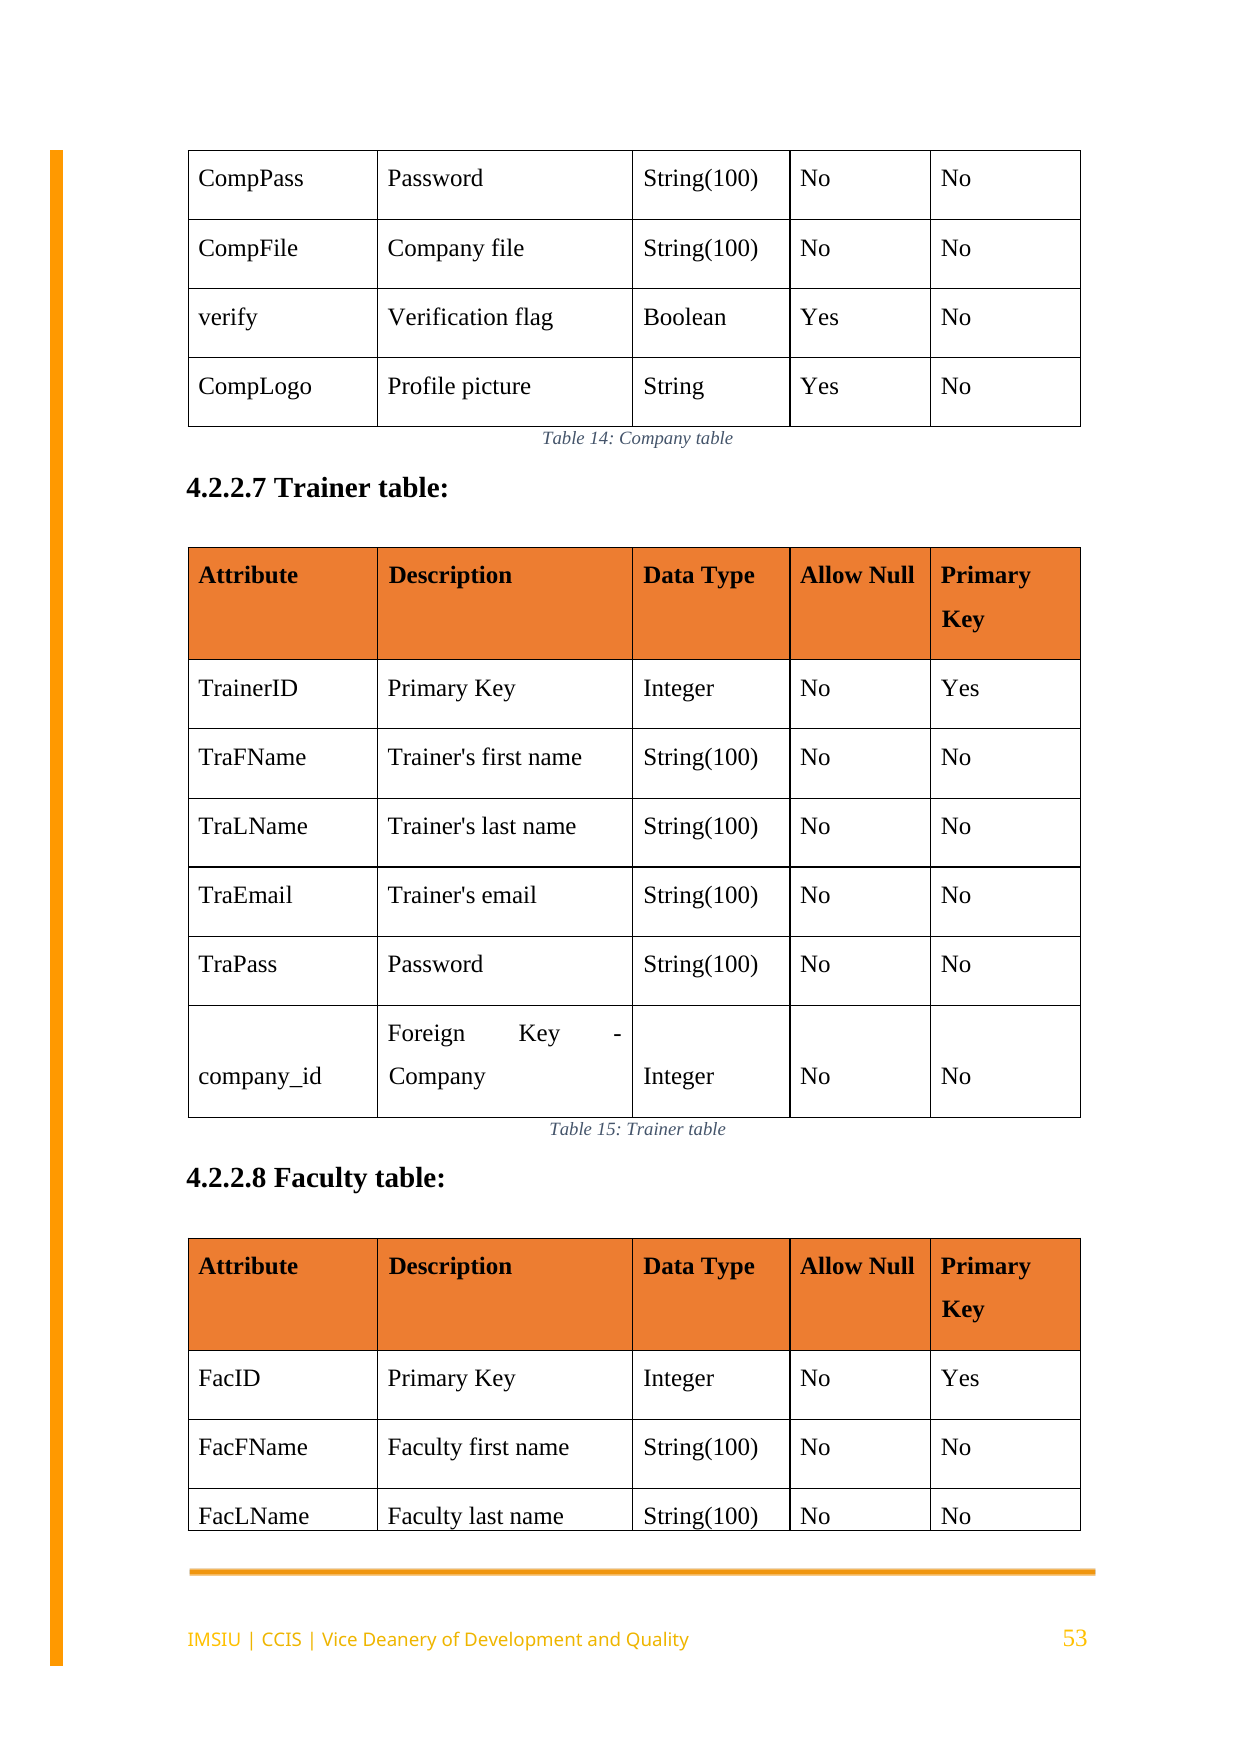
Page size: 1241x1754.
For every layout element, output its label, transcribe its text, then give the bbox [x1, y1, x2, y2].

table_cell String(100) [633, 868, 789, 936]
table_header Attribute [189, 1239, 377, 1350]
table_cell Yes [791, 289, 930, 357]
table_cell No [931, 358, 1080, 426]
table_cell Profile picture [378, 358, 632, 426]
table_header Description [378, 1239, 632, 1350]
table_cell No [791, 937, 930, 1004]
table_cell FacID [189, 1351, 377, 1419]
table_cell String(100) [633, 1420, 789, 1488]
table_cell CompPass [189, 151, 377, 219]
table_cell TrainerID [189, 660, 377, 728]
table_cell String(100) [633, 729, 789, 797]
table_cell Boolean [633, 289, 789, 357]
table_cell No [931, 151, 1080, 219]
table_cell No [931, 937, 1080, 1004]
table_cell String(100) [633, 937, 789, 1004]
table_cell Company file [378, 220, 632, 288]
picture [187, 1567, 1100, 1576]
table_cell Password [378, 151, 632, 219]
table_header Data Type [633, 1239, 789, 1350]
table_cell No [791, 660, 930, 728]
table_cell Verification flag [378, 289, 632, 357]
table_header Data Type [633, 548, 789, 659]
table_cell CompFile [189, 220, 377, 288]
table_cell No [931, 868, 1080, 936]
table_cell No [791, 729, 930, 797]
table_cell Faculty last name [378, 1489, 632, 1530]
table_cell Yes [791, 358, 930, 426]
subtitle 4.2.2.8 Faculty table: [186, 1160, 1092, 1194]
table_cell company_id [189, 1006, 377, 1117]
table_cell Faculty first name [378, 1420, 632, 1488]
table_cell No [791, 220, 930, 288]
table_cell FacLName [189, 1489, 377, 1530]
table_cell Trainer's first name [378, 729, 632, 797]
table_cell TraPass [189, 937, 377, 1004]
table_cell CompLogo [189, 358, 377, 426]
table_cell Primary Key [378, 660, 632, 728]
table_cell No [931, 1489, 1080, 1530]
table_cell verify [189, 289, 377, 357]
table_cell String [633, 358, 789, 426]
table_cell Password [378, 937, 632, 1004]
table_cell No [791, 1351, 930, 1419]
table_header Allow Null [791, 1239, 930, 1350]
table_cell TraLName [189, 799, 377, 866]
table_cell Yes [931, 1351, 1080, 1419]
table_cell No [791, 151, 930, 219]
table_cell String(100) [633, 220, 789, 288]
table_cell No [791, 799, 930, 866]
table_cell Integer [633, 1006, 789, 1117]
table_cell No [791, 1006, 930, 1117]
table_cell No [931, 799, 1080, 866]
table_cell Trainer's email [378, 868, 632, 936]
table_cell Foreign Key - Company [378, 1006, 632, 1117]
table_cell No [791, 1489, 930, 1530]
table_cell No [931, 220, 1080, 288]
table_cell No [931, 289, 1080, 357]
table_cell Primary Key [378, 1351, 632, 1419]
table_cell FacFName [189, 1420, 377, 1488]
table_cell Integer [633, 660, 789, 728]
table_header Allow Null [791, 548, 930, 659]
table_cell String(100) [633, 799, 789, 866]
text Table : Company table [186, 427, 1090, 449]
table_cell Yes [931, 660, 1080, 728]
table_cell No [931, 1006, 1080, 1117]
table_cell No [931, 1420, 1080, 1488]
table_cell No [931, 729, 1080, 797]
table_cell String(100) [633, 151, 789, 219]
table_header Primary Key [931, 1239, 1080, 1350]
table_header Attribute [189, 548, 377, 659]
table_header Description [378, 548, 632, 659]
subtitle 4.2.2.7 Trainer table: [186, 470, 1092, 503]
table_cell Trainer's last name [378, 799, 632, 866]
table_cell Integer [633, 1351, 789, 1419]
table_cell String(100) [633, 1489, 789, 1530]
table_header Primary Key [931, 548, 1080, 659]
table_cell TraEmail [189, 868, 377, 936]
table_cell TraFName [189, 729, 377, 797]
table_cell No [791, 868, 930, 936]
text Table : Trainer table [186, 1118, 1090, 1139]
table_cell No [791, 1420, 930, 1488]
